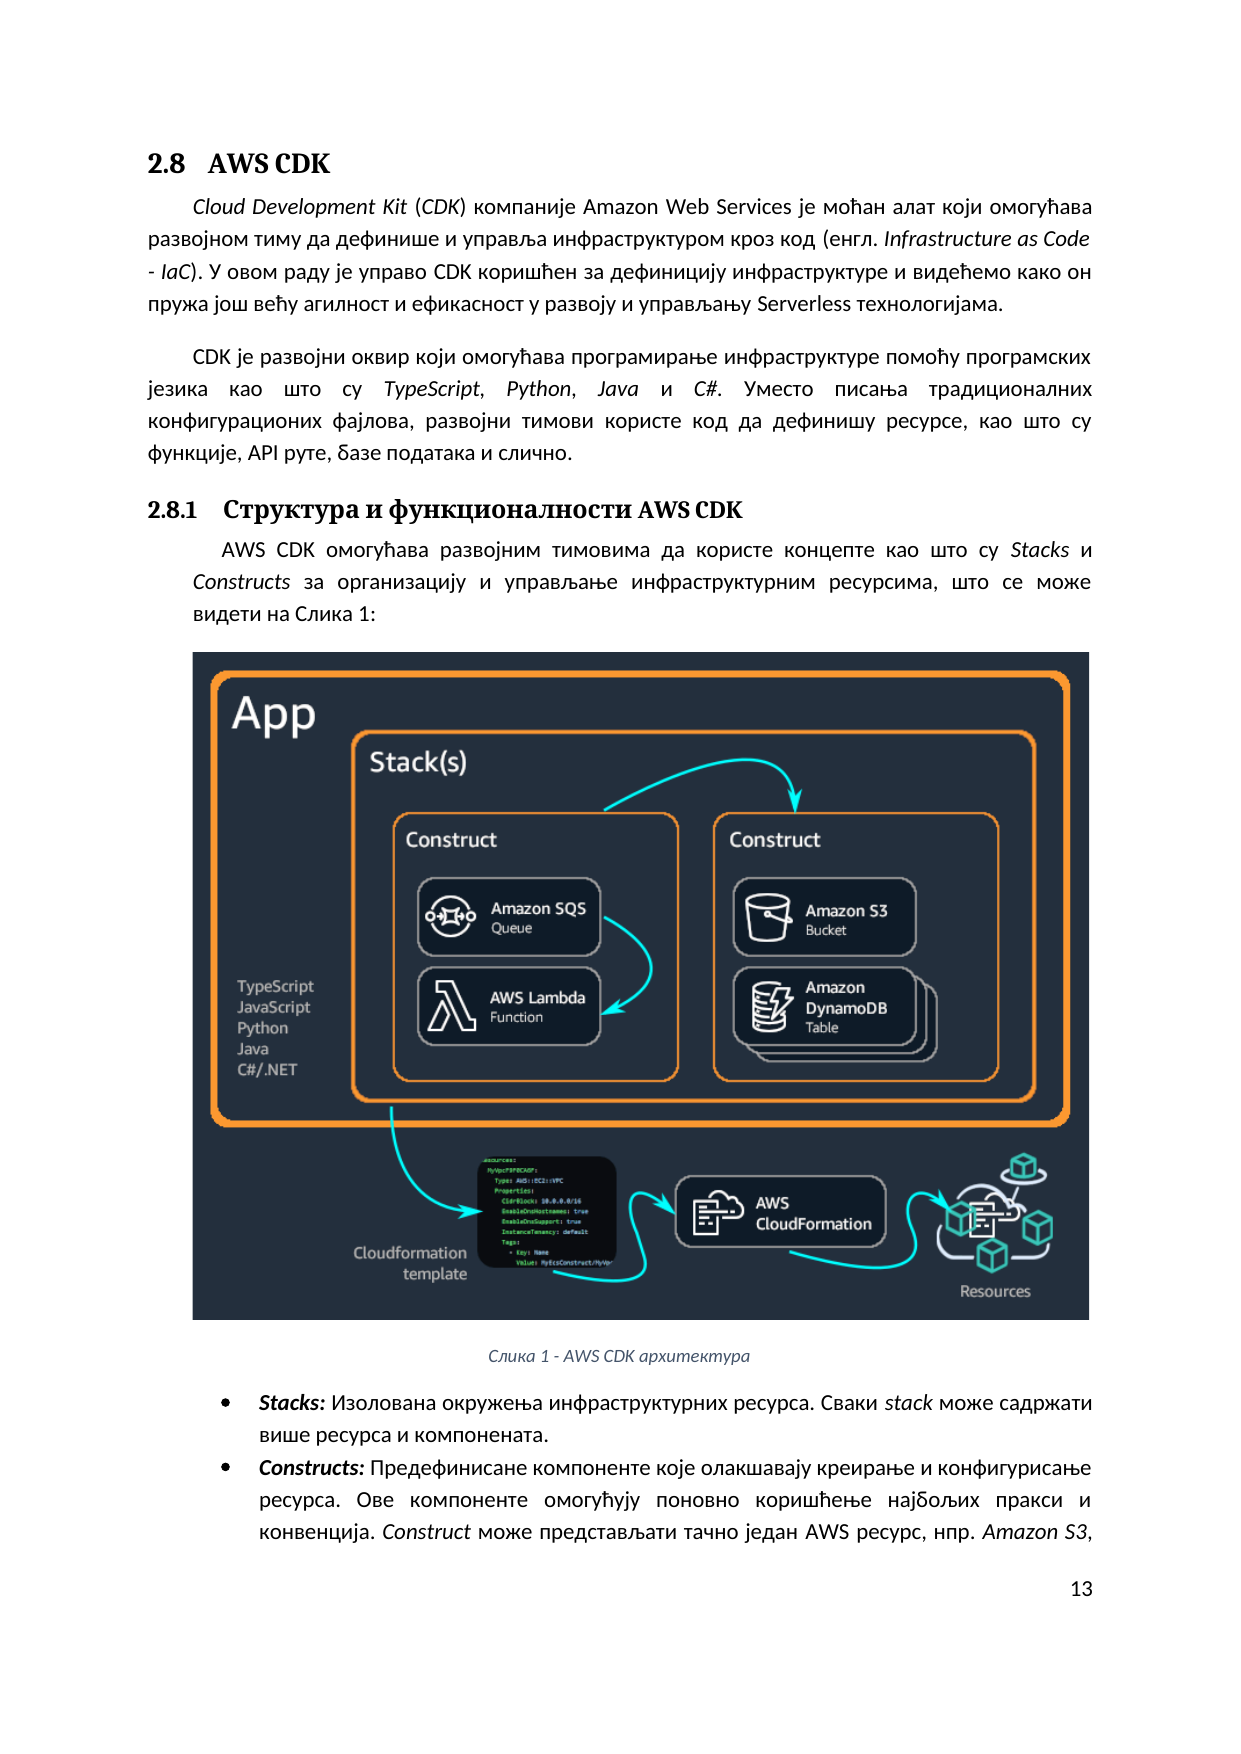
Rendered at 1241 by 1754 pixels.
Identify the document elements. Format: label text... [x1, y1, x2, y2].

text CDK је развојни оквир који омогућава програмирање инфраструктуре помоћу програмских језика као што су TypeScript, Python, Java и C#. Уместо писања традиционалних конфигурационих фајлова, развојни тимови користе код да дефинишу ресурсе, као што су функције, API руте, базе података и слично. [148, 342, 1093, 467]
subtitle Структура и функционалности AWS CDK [148, 496, 1093, 524]
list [221, 1453, 1093, 1545]
text AWS CDK омогућава развојним тимовима да користе концепте као што су Stacks и Constructs за организацију и управљање инфраструктурним ресурсима, што се може видети на слици 1: [193, 535, 1093, 627]
subtitle AWS CDK [148, 148, 1093, 181]
list Stacks: Изолована окружења инфраструктурних ресурса. Сваки stack може садржати више ресурса и компонената. [221, 1388, 1093, 1448]
picture [192, 652, 1090, 1320]
text Слика 1 - AWS CDK архитектура [148, 1344, 1093, 1367]
text Cloud Development Kit (CDK) компаније Amazon Web Services је моћан алат који омогућава развојном тиму да дефинише и управља инфраструктуром кроз код (енгл. Infrastructure as Code - IaC). У овом раду је управо CDK коришћен за дефиницију инфраструктуре и видећемо како он пружа још већу агилност и ефикасност у развоју и управљању Serverless технологијама. [148, 192, 1093, 317]
